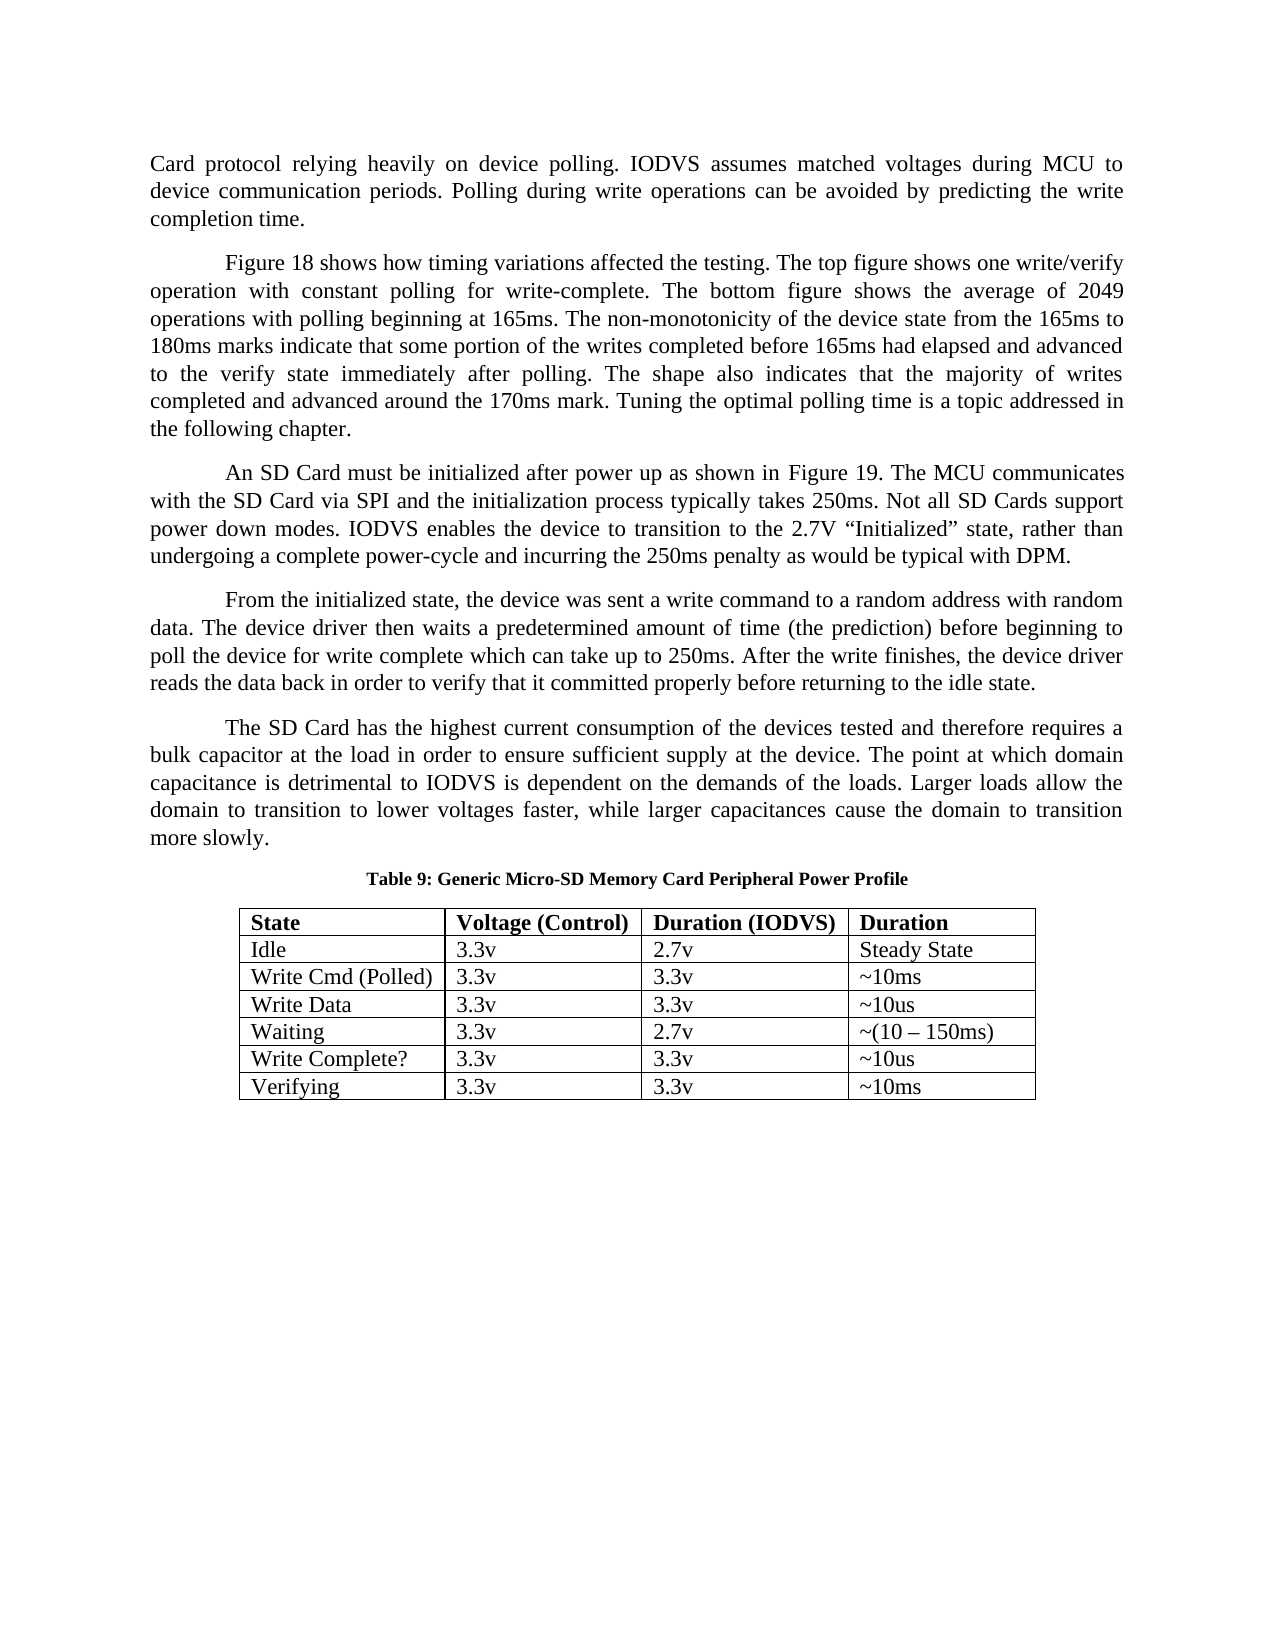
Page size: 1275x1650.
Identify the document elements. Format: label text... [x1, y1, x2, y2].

table_cell 3.3v [642, 1046, 848, 1072]
text The SD Card has the highest current consumption of the devices tested and therefore requires a bulk capacitor at the load in order to ensure sufficient supply at the device. The point at which domain capacitance is detrimental to IODVS is dependent on the demands of the loads. Larger loads allow the domain to transition to lower voltages faster, while larger capacitances cause the domain to transition more slowly. [150, 713, 1125, 850]
table_cell 2.7v [642, 1018, 848, 1044]
table_cell Write Complete? [240, 1046, 444, 1072]
table_cell Write Data [240, 991, 444, 1017]
table_cell ~10us [849, 1046, 1035, 1072]
table_cell 3.3v [446, 1046, 641, 1072]
text Figure 17 shows how timing variations affected the testing. The top figure shows one write/verify operation with constant polling for write-complete. The bottom figure shows the average of 2049 operations with polling beginning at 165ms. The non-monotonicity of the device state from the 165ms to 180ms marks indicate that some portion of the writes completed before 165ms had elapsed and advanced to the verify state immediately after polling. The shape also indicates that the majority of writes completed and advanced around the 170ms mark. Tuning the optimal polling time is a topic addressed in the following chapter. [150, 249, 1125, 441]
table_header Duration [849, 909, 1035, 935]
table_cell 3.3v [446, 1018, 641, 1044]
table_header Duration (IODVS) [642, 909, 848, 935]
table_cell Steady State [849, 936, 1035, 962]
table_cell ~10ms [849, 963, 1035, 990]
table_header State [240, 909, 444, 935]
table_cell ~(10 – 150ms) [849, 1018, 1035, 1044]
table_cell Waiting [240, 1018, 444, 1044]
table_cell 3.3v [446, 963, 641, 990]
table_cell 3.3v [446, 936, 641, 962]
table_cell Idle [240, 936, 444, 962]
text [150, 150, 1125, 232]
text An SD Card must be initialized after power up as shown in Figure 18. The MCU communicates with the SD Card via SPI and the initialization process typically takes 250ms. Not all SD Cards support power down modes. IODVS enables the device to transition to the 2.7V “Initialized” state, rather than undergoing a complete power-cycle and incurring the 250ms penalty as would be typical with DPM. [150, 459, 1125, 568]
table_cell 3.3v [446, 991, 641, 1017]
table_cell 3.3v [446, 1073, 641, 1099]
table_cell Verifying [240, 1073, 444, 1099]
table_cell 3.3v [642, 991, 848, 1017]
text From the initialized state, the device was sent a write command to a random address with random data. The device driver then waits a predetermined amount of time (the prediction) before beginning to poll the device for write complete which can take up to 250ms. After the write finishes, the device driver reads the data back in order to verify that it committed properly before returning to the idle state. [150, 586, 1125, 696]
text Table 9: Generic Micro-SD Memory Card Peripheral Power Profile [150, 868, 1125, 890]
table_header Voltage (Control) [446, 909, 641, 935]
table_cell 3.3v [642, 963, 848, 990]
table_cell Write Cmd (Polled) [240, 963, 444, 990]
table_cell ~10ms [849, 1073, 1035, 1099]
table_cell ~10us [849, 991, 1035, 1017]
table_cell 2.7v [642, 936, 848, 962]
table_cell 3.3v [642, 1073, 848, 1099]
